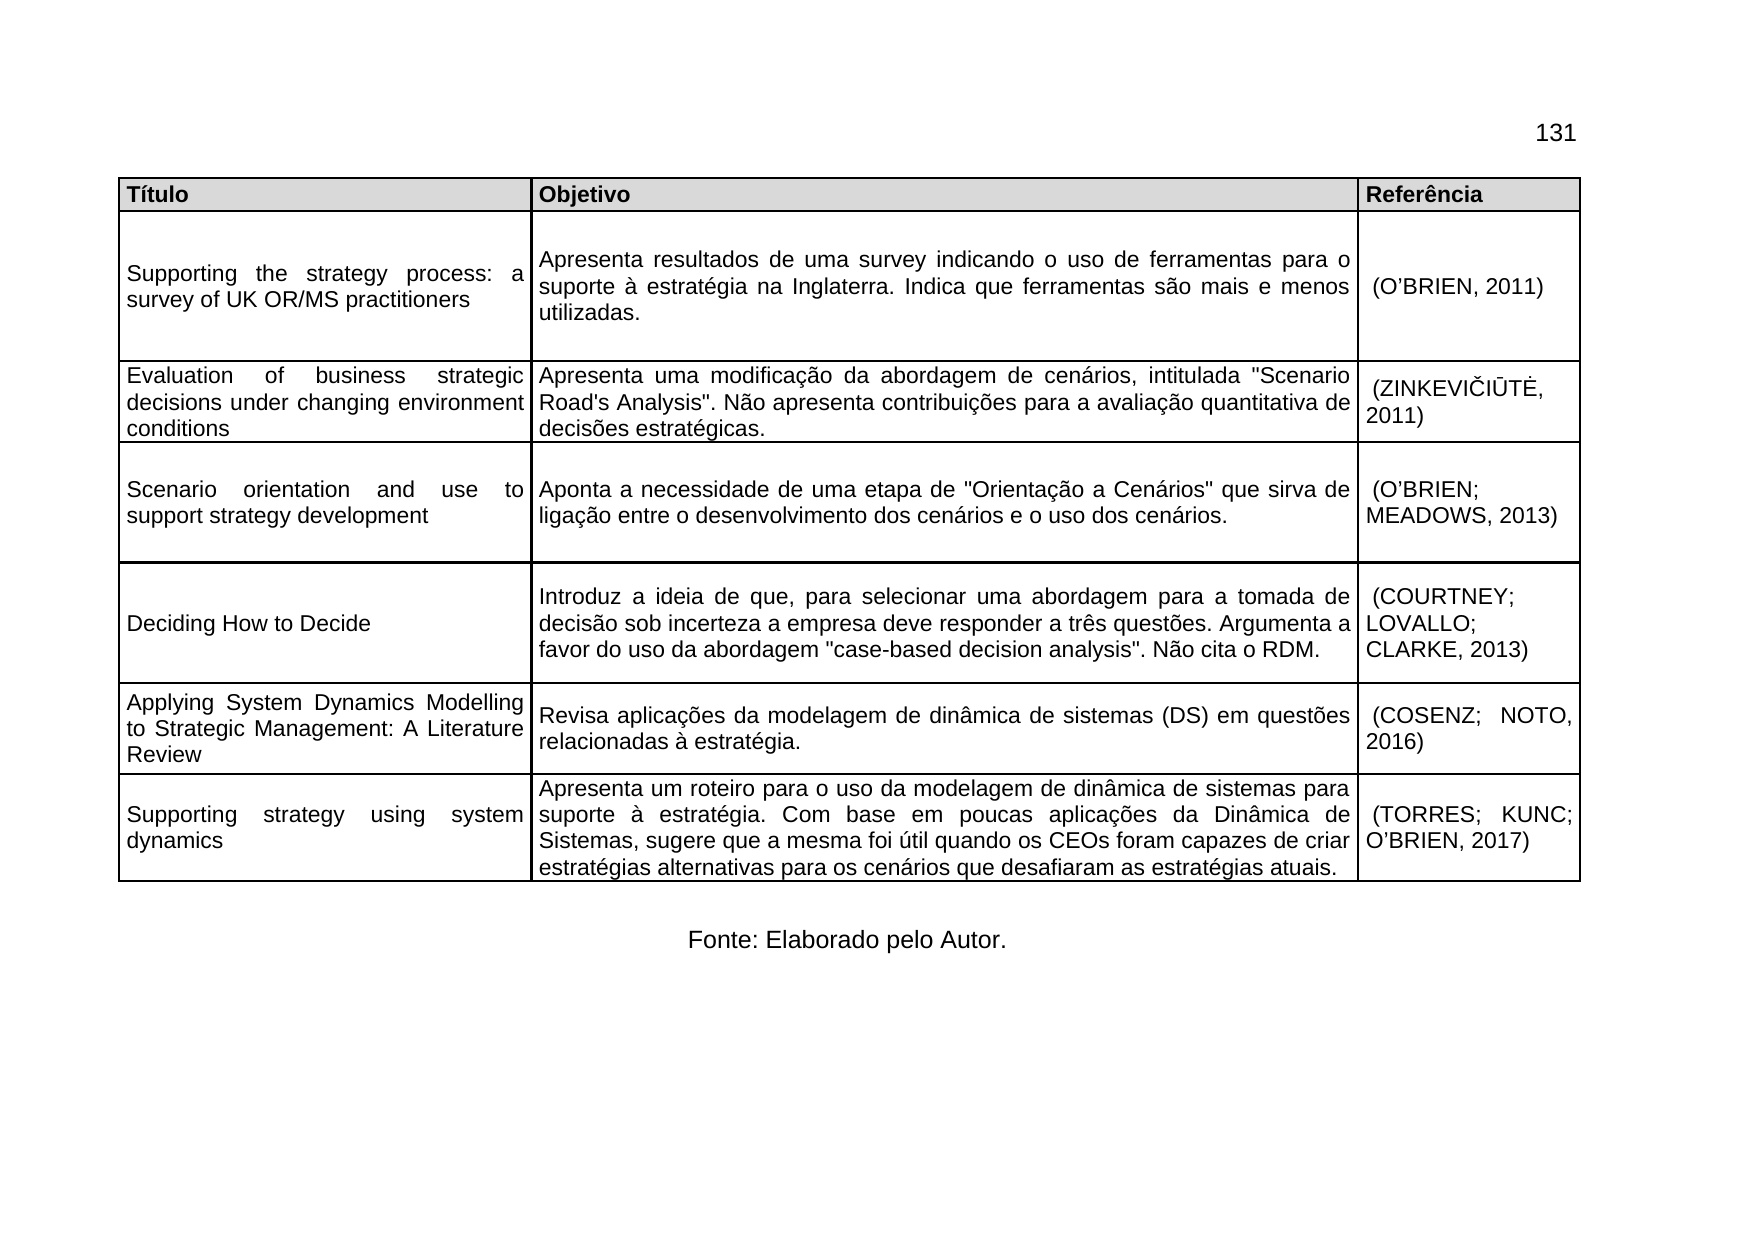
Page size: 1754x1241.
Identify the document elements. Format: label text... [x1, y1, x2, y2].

table_cell Deciding How to Decide [120, 564, 530, 682]
table_cell (ZINKEVIČIŪTĖ, 2011) [1359, 362, 1579, 441]
table_cell Evaluation of business strategic decisions under changing environment conditions [120, 362, 530, 441]
table_cell (O’BRIEN, 2011) [1359, 212, 1579, 360]
table_header Objetivo [533, 179, 1357, 210]
table_header Referência [1359, 179, 1579, 210]
table_cell Supporting strategy using system dynamics [120, 775, 530, 880]
table_cell (COURTNEY; LOVALLO; CLARKE, 2013) [1359, 564, 1579, 682]
table_cell (O’BRIEN; MEADOWS, 2013) [1359, 443, 1579, 561]
table_cell Apresenta resultados de uma survey indicando o uso de ferramentas para o suporte à estratégia na Inglaterra. Indica que ferramentas são mais e menos utilizadas. [533, 212, 1357, 360]
table_cell Revisa aplicações da modelagem de dinâmica de sistemas (DS) em questões relacionadas à estratégia. [533, 684, 1357, 772]
table_header Título [120, 179, 530, 210]
table_cell Introduz a ideia de que, para selecionar uma abordagem para a tomada de decisão sob incerteza a empresa deve responder a três questões. Argumenta a favor do uso da abordagem "case-based decision analysis". Não cita o RDM. [533, 564, 1357, 682]
table_cell (TORRES; KUNC; O’BRIEN, 2017) [1359, 775, 1579, 880]
table_cell Applying System Dynamics Modelling to Strategic Management: A Literature Review [120, 684, 530, 772]
table_cell Supporting the strategy process: a survey of UK OR/MS practitioners [120, 212, 530, 360]
text Fonte: Elaborado pelo Autor. [118, 925, 1577, 954]
table_cell Apresenta uma modificação da abordagem de cenários, intitulada "Scenario Road's Analysis". Não apresenta contribuições para a avaliação quantitativa de decisões estratégicas. [533, 362, 1357, 441]
table_cell Scenario orientation and use to support strategy development [120, 443, 530, 561]
table_cell (COSENZ; NOTO, 2016) [1359, 684, 1579, 772]
table_cell Apresenta um roteiro para o uso da modelagem de dinâmica de sistemas para suporte à estratégia. Com base em poucas aplicações da Dinâmica de Sistemas, sugere que a mesma foi útil quando os CEOs foram capazes de criar estratégias alternativas para os cenários que desafiaram as estratégias atuais. [533, 775, 1357, 880]
table_cell Aponta a necessidade de uma etapa de "Orientação a Cenários" que sirva de ligação entre o desenvolvimento dos cenários e o uso dos cenários. [533, 443, 1357, 561]
